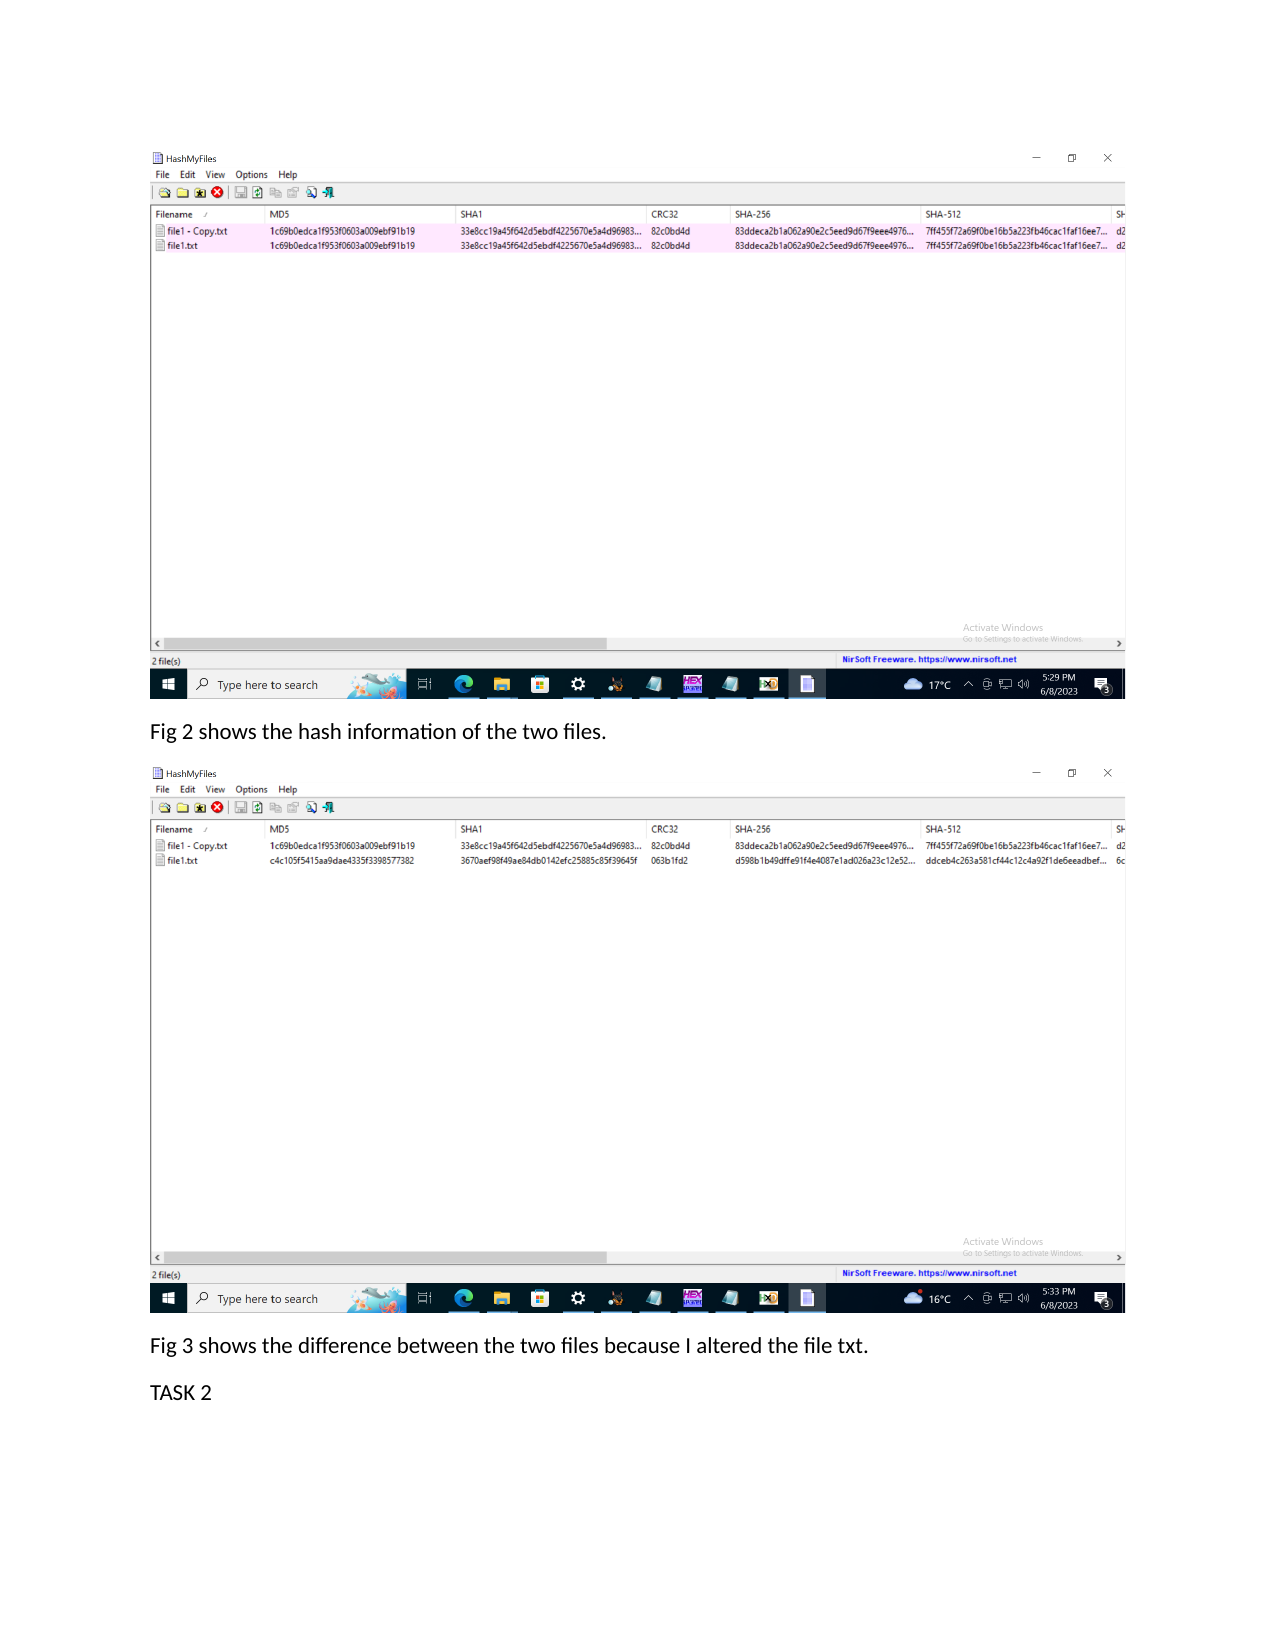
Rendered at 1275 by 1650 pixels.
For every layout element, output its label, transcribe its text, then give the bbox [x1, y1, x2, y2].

text Fig 2 shows the hash information of the two files. [150, 717, 1125, 745]
picture [150, 150, 1125, 699]
text Fig 3 shows the difference between the two files because I altered the file txt. [150, 1331, 1125, 1359]
text TASK 2 [150, 1378, 1125, 1406]
picture [150, 764, 1125, 1313]
